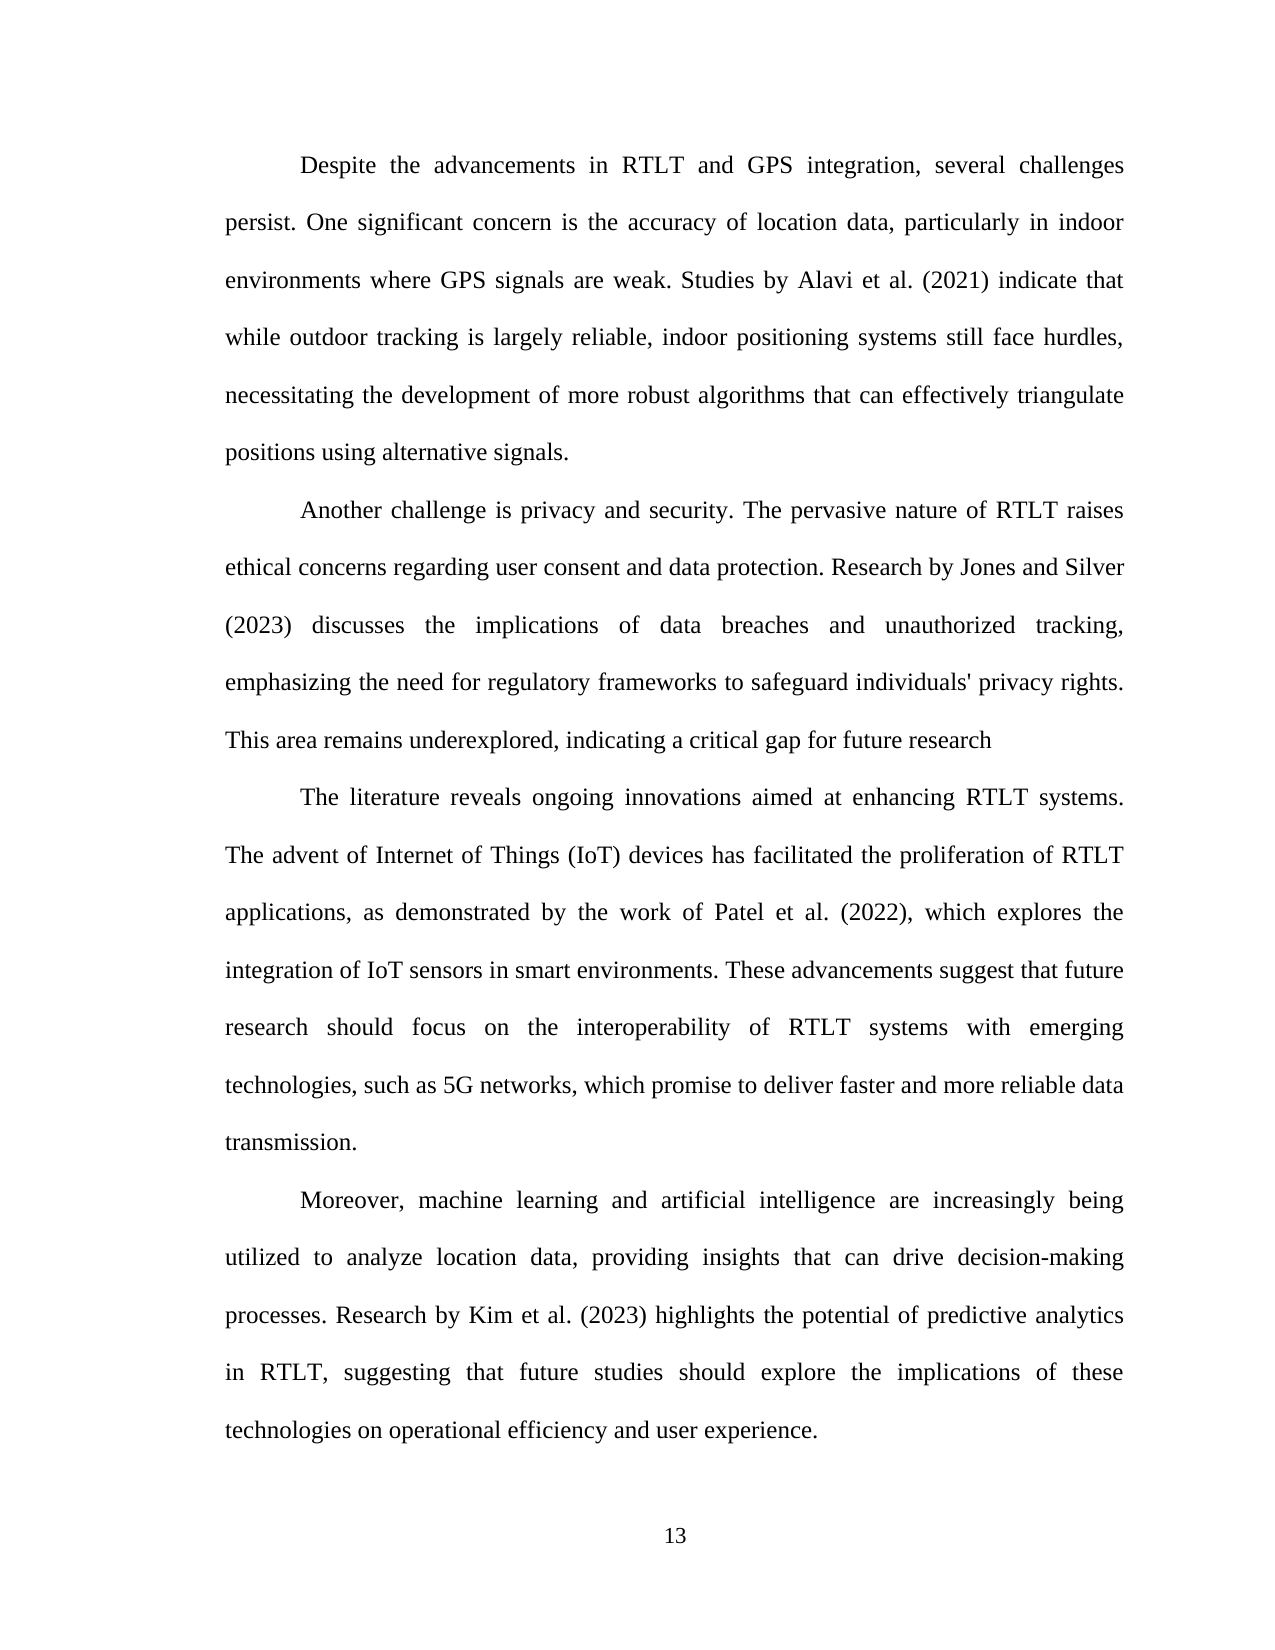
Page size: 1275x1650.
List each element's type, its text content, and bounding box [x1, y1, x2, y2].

text Moreover, machine learning and artificial intelligence are increasingly being utilized to analyze location data, providing insights that can drive decision-making processes. Research by Kim et al. (2023) highlights the potential of predictive analytics in RTLT, suggesting that future studies should explore the implications of these technologies on operational efficiency and user experience. [225, 1185, 1125, 1444]
text The literature reveals ongoing innovations aimed at enhancing RTLT systems. The advent of Internet of Things (IoT) devices has facilitated the proliferation of RTLT applications, as demonstrated by the work of Patel et al. (2022), which explores the integration of IoT sensors in smart environments. These advancements suggest that future research should focus on the interoperability of RTLT systems with emerging technologies, such as 5G networks, which promise to deliver faster and more reliable data transmission. [225, 782, 1125, 1156]
text Another challenge is privacy and security. The pervasive nature of RTLT raises ethical concerns regarding user consent and data protection. Research by Jones and Silver (2023) discusses the implications of data breaches and unauthorized tracking, emphasizing the need for regulatory frameworks to safeguard individuals' privacy rights. This area remains underexplored, indicating a critical gap for future research [225, 495, 1125, 754]
text Despite the advancements in RTLT and GPS integration, several challenges persist. One significant concern is the accuracy of location data, particularly in indoor environments where GPS signals are weak. Studies by Alavi et al. (2021) indicate that while outdoor tracking is largely reliable, indoor positioning systems still face hurdles, necessitating the development of more robust algorithms that can effectively triangulate positions using alternative signals. [225, 150, 1125, 466]
